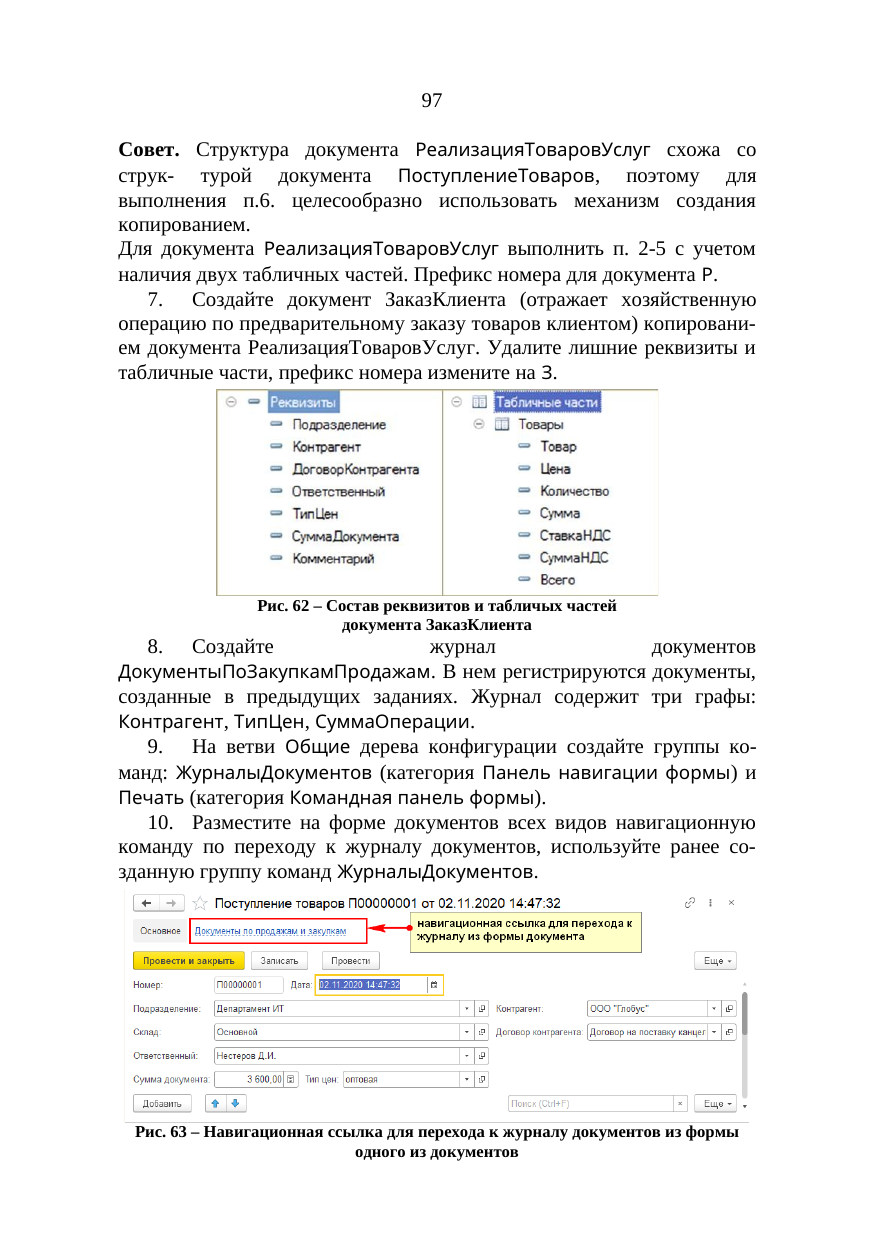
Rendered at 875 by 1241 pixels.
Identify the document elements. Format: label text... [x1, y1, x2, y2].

text Рис. 63 – Навигационная ссылка для перехода к журналу документов из формы одного из документов [134, 1123, 739, 1161]
picture [216, 389, 659, 596]
text Рис. 62 – Состав реквизитов и табличых частей документа ЗаказКлиента [257, 596, 617, 634]
list Разместите на форме документов всех видов навигационную команду по переходу к журналу документов, используйте ранее со- зданную группу команд ЖурналыДокументов. [118, 810, 757, 884]
list Создайте журнал документов ДокументыПоЗакупкамПродажам. В нем регистрируются документы, созданные в предыдущих заданиях. Журнал содержит три графы: Контрагент, ТипЦен, СуммаОперации. [118, 634, 756, 733]
list На ветви Общие дерева конфигурации создайте группы ко- манд: ЖурналыДокументов (категория Панель навигации формы) и Печать (категория Командная панель формы). [118, 733, 757, 810]
list Создайте документ ЗаказКлиента (отражает хозяйственную операцию по предварительному заказу товаров клиентом) копировани- ем документа РеализацияТоваровУслуг. Удалите лишние реквизиты и табличные части, префикс номера измените на З. [118, 287, 756, 384]
picture [124, 889, 749, 1123]
text Для документа РеализацияТоваровУслуг выполнить п. 2-5 с учетом наличия двух табличных частей. Префикс номера для документа Р. [118, 236, 756, 287]
text Совет. Структура документа РеализацияТоваровУслуг схожа со струк- турой документа ПоступлениеТоваров, поэтому для выполнения п.6. целесообразно использовать механизм создания копированием. [118, 136, 756, 236]
